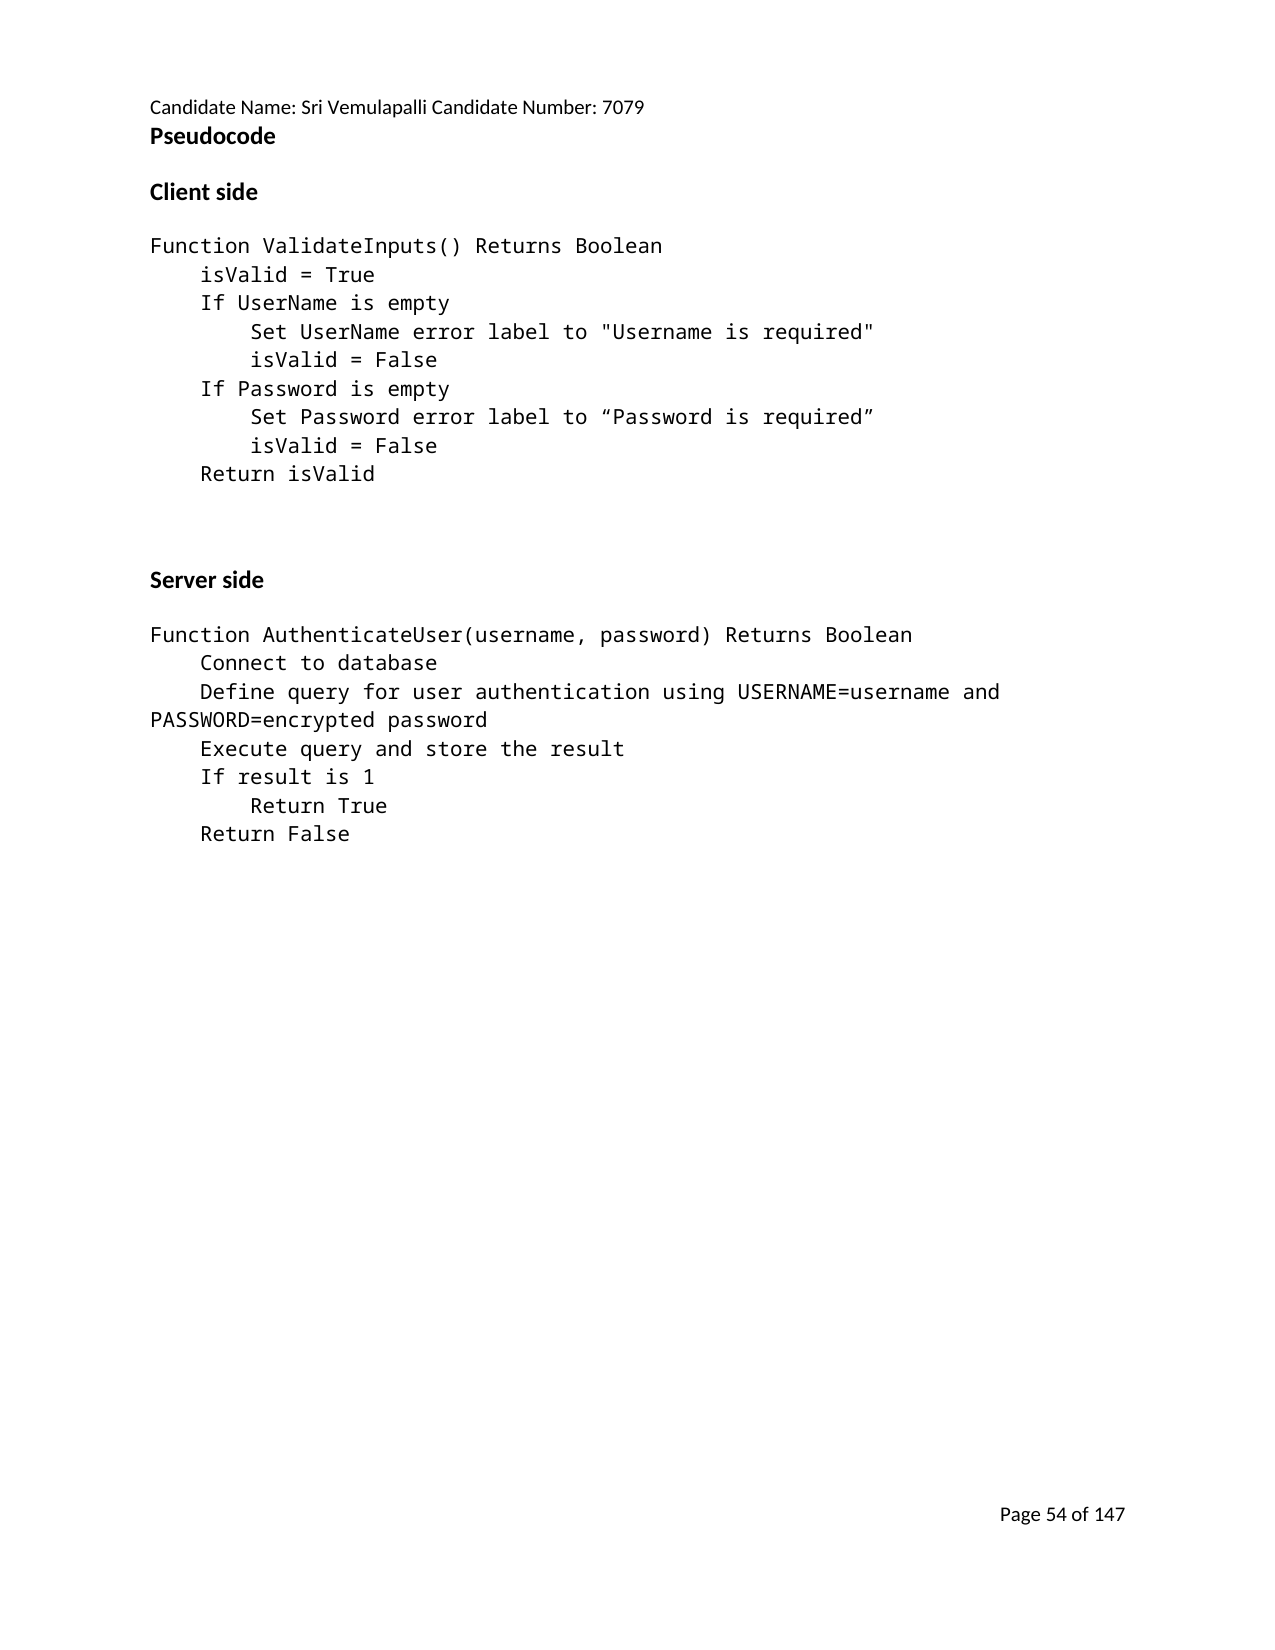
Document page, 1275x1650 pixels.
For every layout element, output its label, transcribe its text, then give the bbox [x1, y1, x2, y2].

text isValid = False [150, 431, 1125, 459]
text Return isValid [150, 459, 1125, 488]
text Set Password error label to “Password is required” [150, 402, 1125, 431]
text Define query for user authentication using USERNAME=username and PASSWORD=encrypted password [150, 677, 1125, 734]
text Function ValidateInputs() Returns Boolean [150, 232, 1125, 260]
text If result is 1 [150, 762, 1125, 791]
text Return False [150, 819, 1125, 848]
text If UserName is empty [150, 288, 1125, 317]
text Set UserName error label to "Username is required" [150, 317, 1125, 345]
text If Password is empty [150, 374, 1125, 402]
text Function AuthenticateUser(username, password) Returns Boolean [150, 620, 1125, 648]
text Server side [150, 564, 1125, 595]
text Return True [150, 791, 1125, 819]
text Connect to database [150, 648, 1125, 677]
text Execute query and store the result [150, 734, 1125, 762]
text Client side [150, 176, 1125, 206]
text isValid = True [150, 260, 1125, 288]
text isValid = False [150, 345, 1125, 374]
text Pseudocode [150, 120, 1125, 151]
